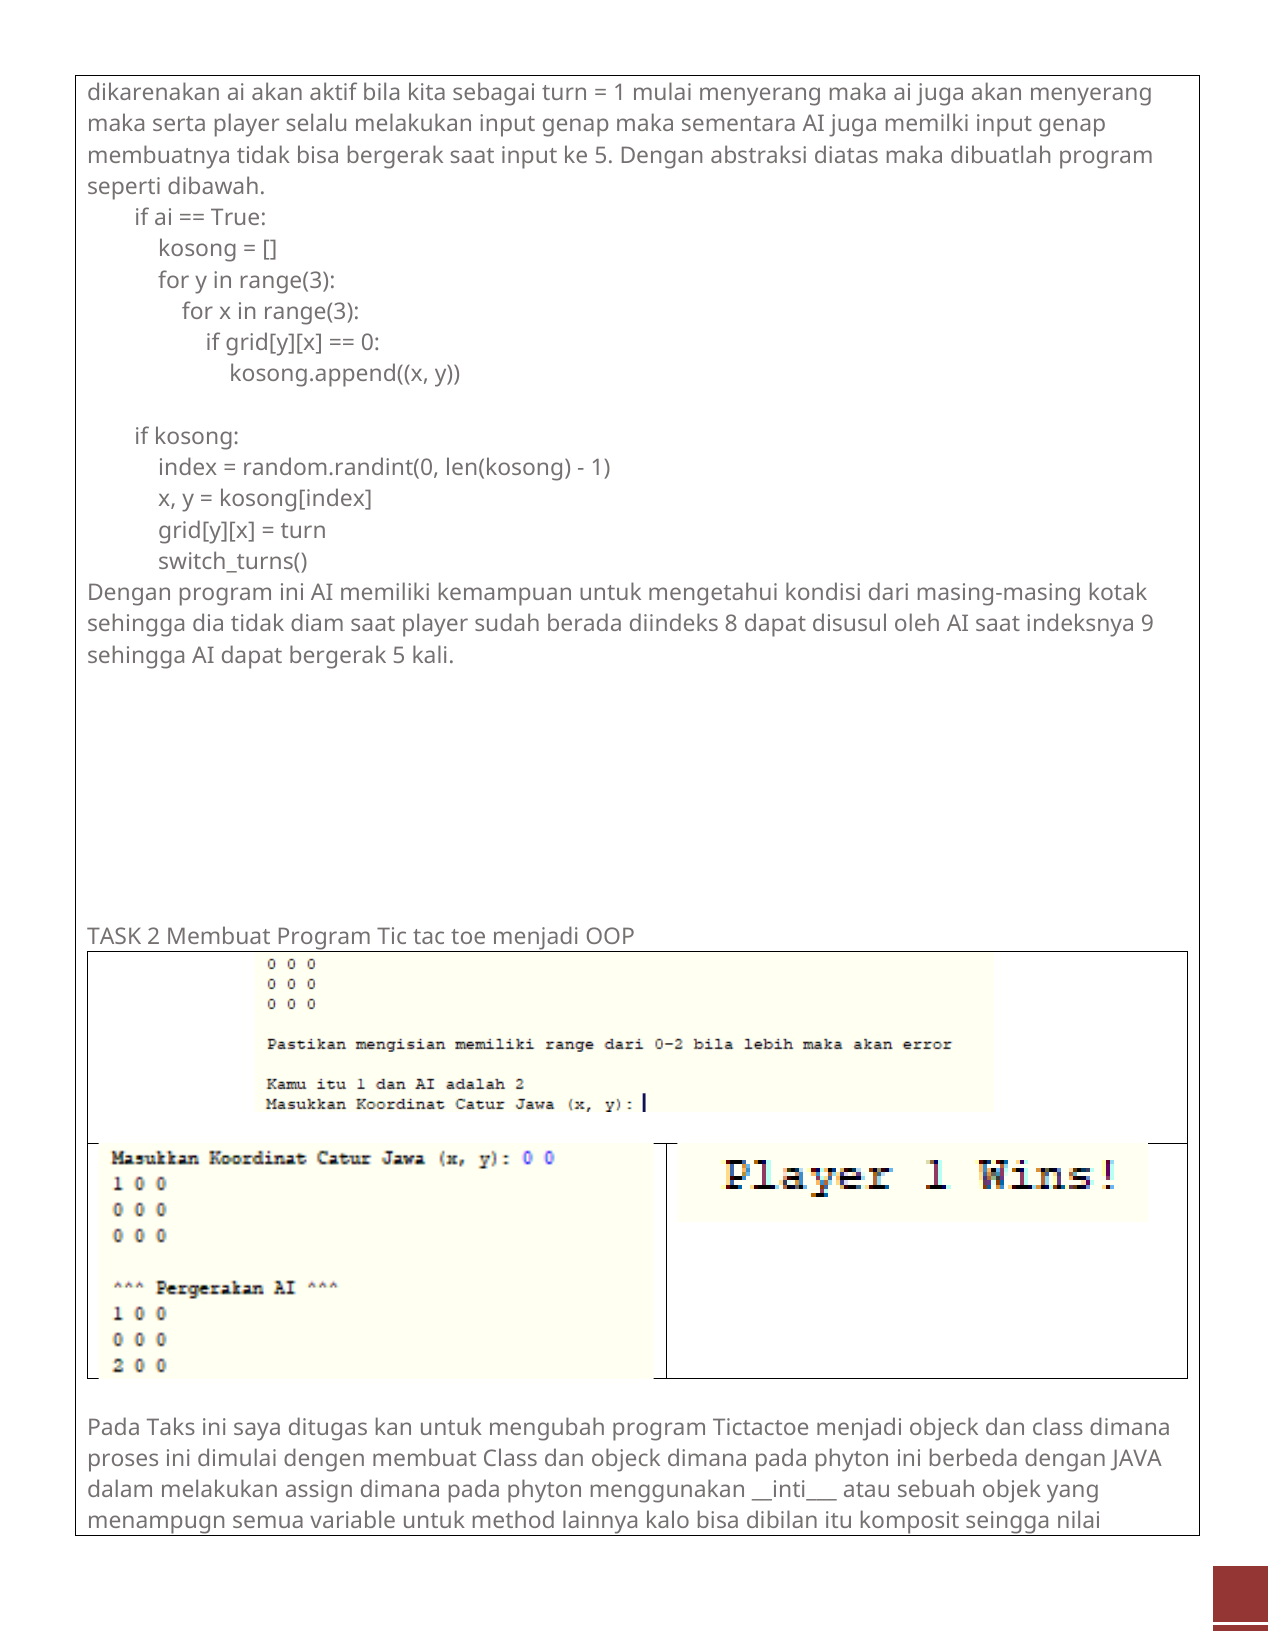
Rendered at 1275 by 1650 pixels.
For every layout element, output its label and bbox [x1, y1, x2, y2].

picture [677, 1143, 1148, 1222]
table_cell [76, 76, 1199, 1535]
picture [98, 1143, 654, 1379]
picture [254, 952, 994, 1112]
